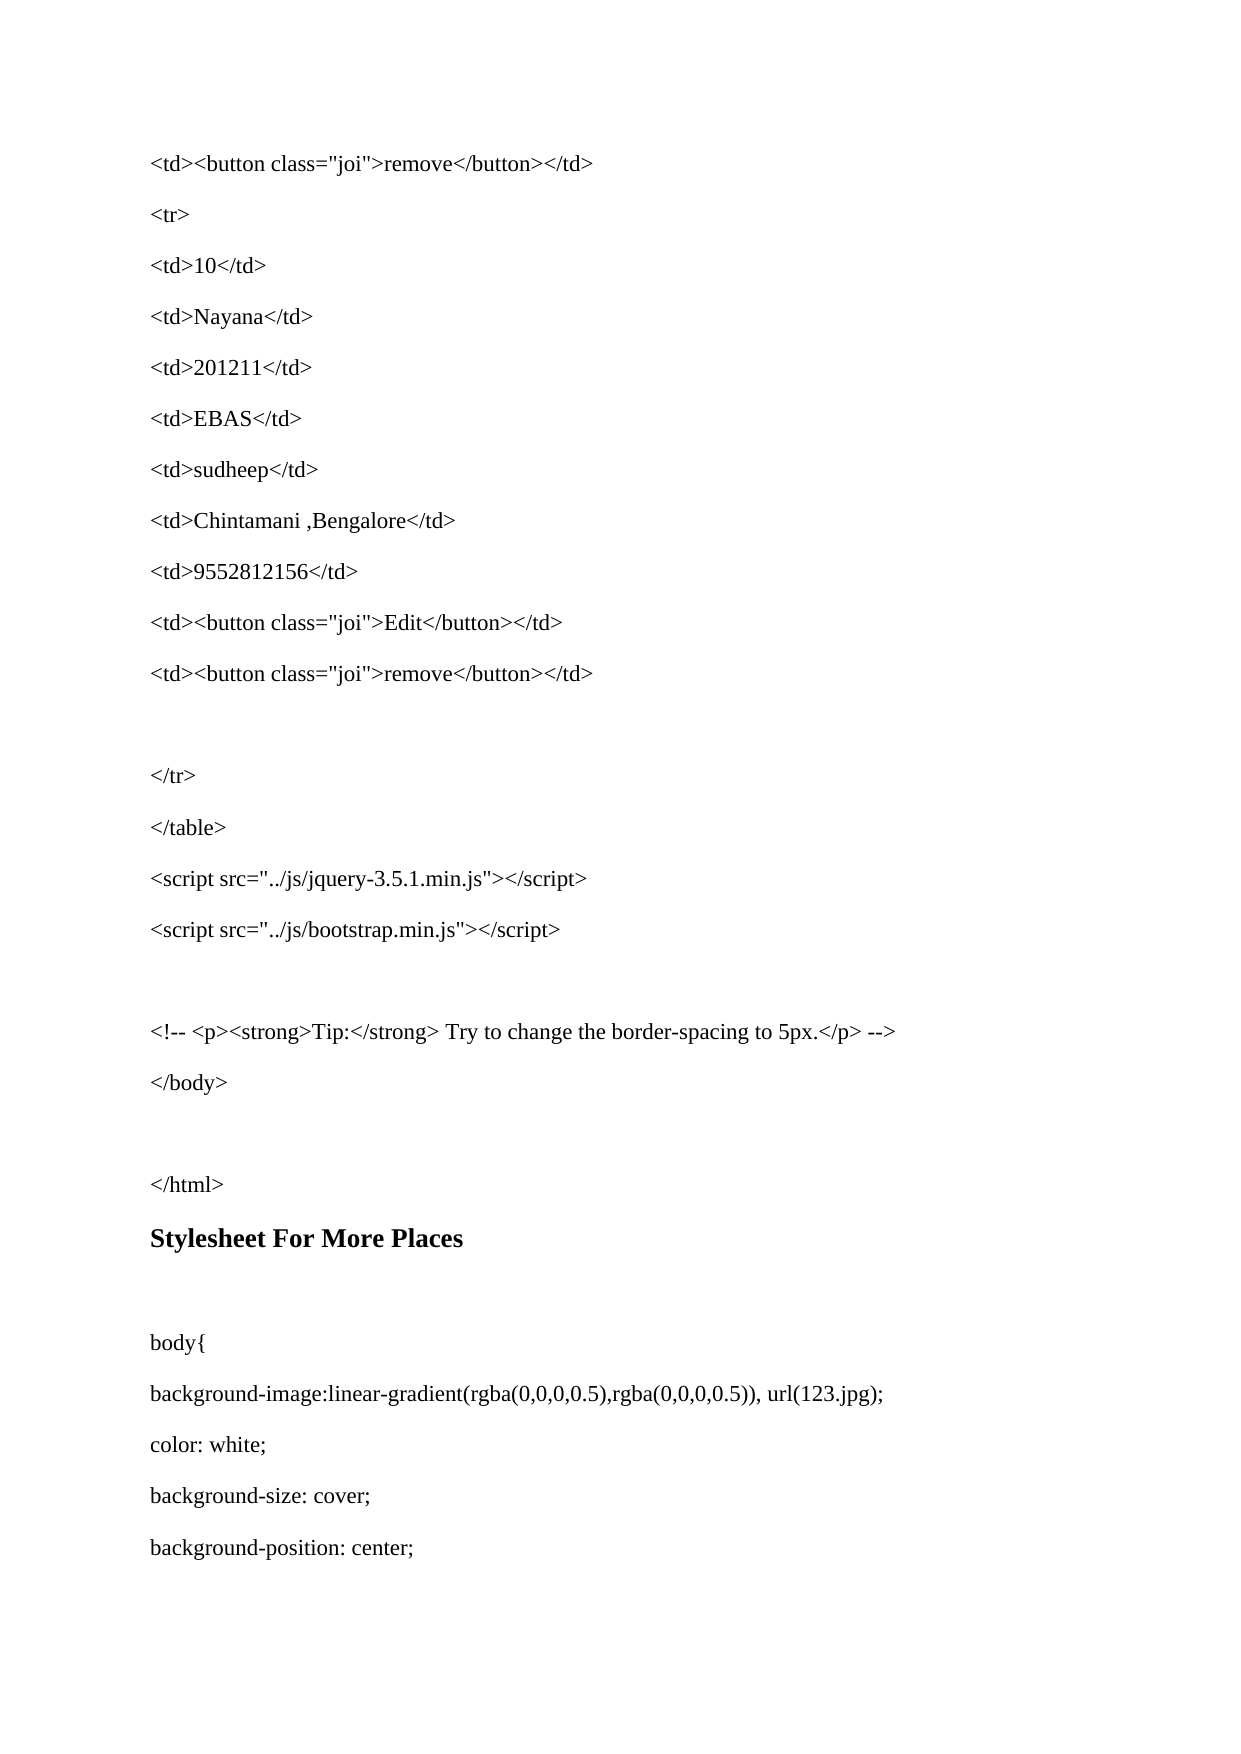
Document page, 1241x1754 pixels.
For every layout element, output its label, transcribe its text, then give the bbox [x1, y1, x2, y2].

text Stylesheet For More Places [150, 1222, 1090, 1253]
text <td><button class="joi">Edit</button></td> [150, 609, 1090, 636]
text </html> [150, 1171, 1090, 1197]
text <td>10</td> [150, 252, 1090, 278]
text <tr> [150, 201, 1090, 227]
text <td><button class="joi">remove</button></td> [150, 660, 1090, 687]
text <td>sudheep</td> [150, 456, 1090, 483]
text <script src="../js/bootstrap.min.js"></script> [150, 916, 1090, 942]
text <td>9552812156</td> [150, 558, 1090, 585]
text <script src="../js/jquery-3.5.1.min.js"></script> [150, 864, 1090, 891]
text background-size: cover; [150, 1483, 1090, 1509]
text <td>Nayana</td> [150, 303, 1090, 329]
text color: white; [150, 1432, 1090, 1458]
text </tr> [150, 762, 1090, 789]
text <td>201211</td> [150, 354, 1090, 381]
text <td><button class="joi">remove</button></td> [150, 150, 1090, 176]
text <td>Chintamani ,Bengalore</td> [150, 507, 1090, 534]
text background-position: center; [150, 1534, 1090, 1560]
text </body> [150, 1069, 1090, 1095]
text body{ [150, 1329, 1090, 1356]
text <td>EBAS</td> [150, 405, 1090, 432]
text <!-- <p><strong>Tip:</strong> Try to change the border-spacing to 5px.</p> --> [150, 1018, 1090, 1044]
text background-image:linear-gradient(rgba(0,0,0,0.5),rgba(0,0,0,0.5)), url(123.jpg); [150, 1381, 1090, 1407]
text </table> [150, 813, 1090, 840]
